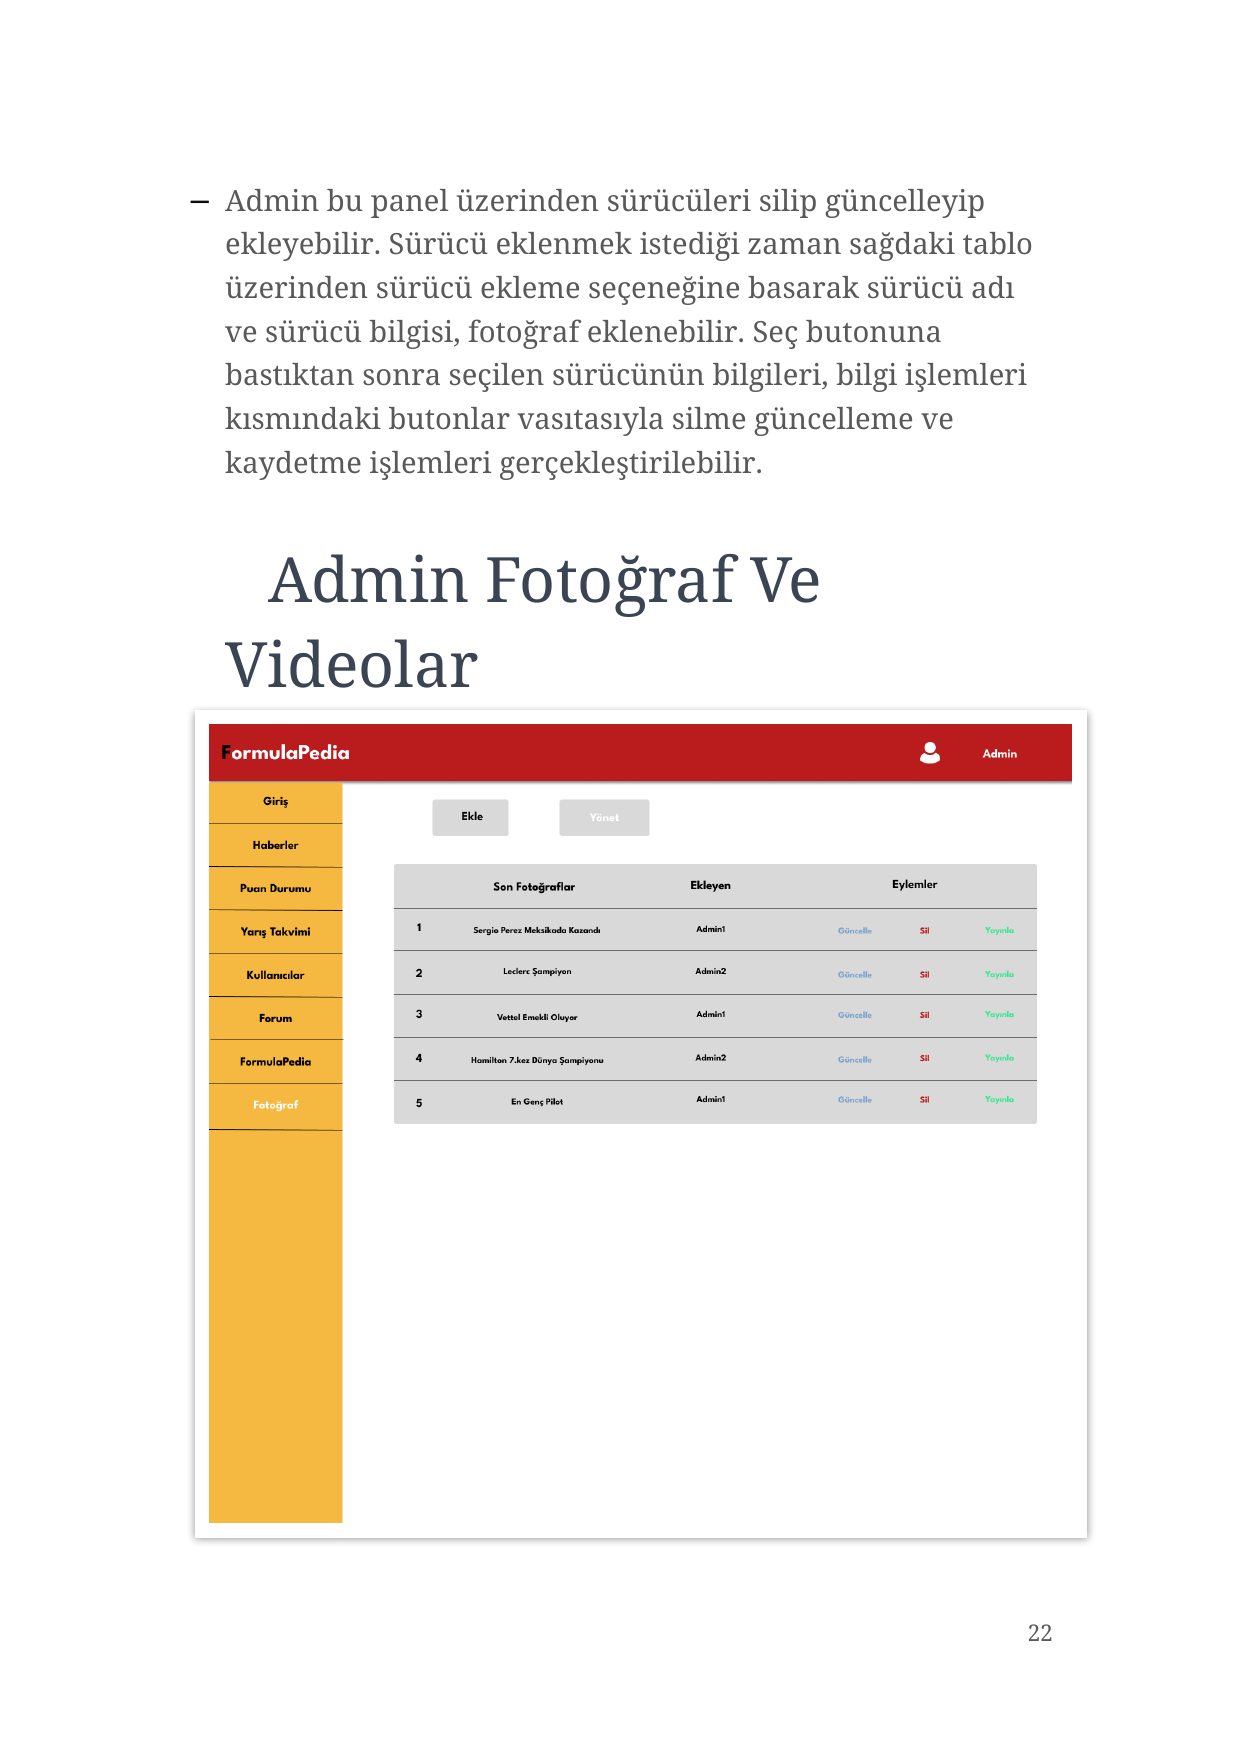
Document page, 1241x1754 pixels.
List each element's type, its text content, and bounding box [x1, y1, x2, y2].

title Admin Fotoğraf Ve Videolar [187, 536, 1053, 706]
list Admin bu panel üzerinden sürücüleri silip güncelleyip ekleyebilir. Sürücü eklenmek istediği zaman sağdaki tablo üzerinden sürücü ekleme seçeneğine basarak sürücü adı ve sürücü bilgisi, fotoğraf eklenebilir. Seç butonuna bastıktan sonra seçilen sürücünün bilgileri, bilgi işlemleri kısmındaki butonlar vasıtasıyla silme güncelleme ve kaydetme işlemleri gerçekleştirilebilir. [187, 180, 1053, 482]
picture [209, 724, 1072, 1523]
